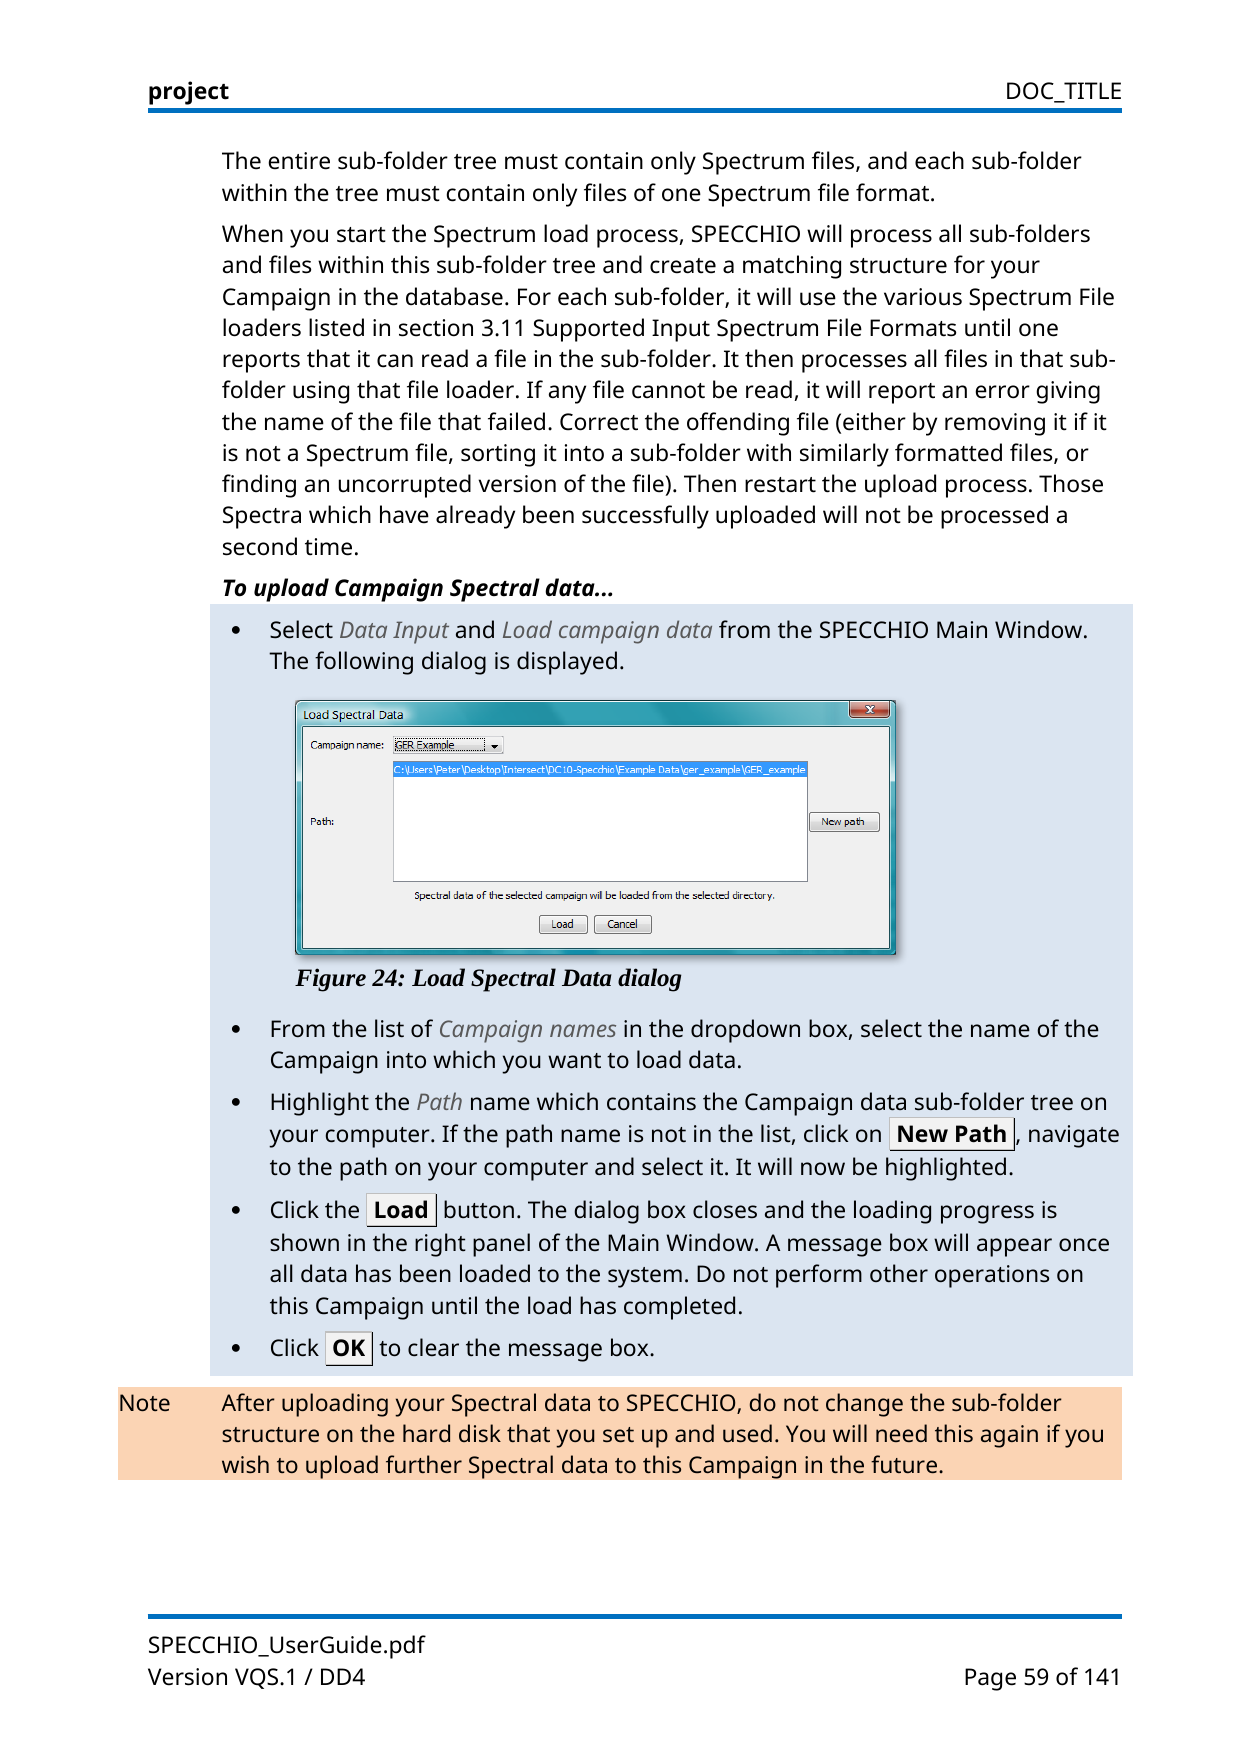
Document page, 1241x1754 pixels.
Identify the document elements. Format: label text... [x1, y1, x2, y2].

text Note After uploading your Spectral data to SPECCHIO, do not change the sub-folder structure on the hard disk that you set up and used. You will need this again if you wish to upload further Spectral data to this Campaign in the future. [118, 1387, 1122, 1480]
text When you start the Spectrum load process, SPECCHIO will process all sub-folders and files within this sub-folder tree and create a matching structure for your Campaign in the database. For each sub-folder, it will use the various Spectrum File loaders listed in section 3.11 Supported Input Spectrum File Formats until one reports that it can read a file in the sub-folder. It then processes all files in that sub-folder using that file loader. If any file cannot be read, it will report an error giving the name of the file that failed. Correct the offending file (either by removing it if it is not a Spectrum file, sorting it into a sub-folder with similarly formatted files, or finding an uncorrupted version of the file). Then restart the upload process. Those Spectra which have already been successfully uploaded will not be processed a second time. [222, 218, 1122, 562]
subtitle To upload Campaign Spectral data... [222, 572, 1122, 603]
picture [295, 700, 896, 955]
table_header Select Data Input and Load campaign data from the SPECCHIO Main Window. The following dialog is displayed. Figure : Load Spectral Data dialog From the list of Campaign names in the dropdown box, select the name of the Campaign into which you want to load data. Highlight the Path name which contains the Campaign data sub-folder tree on your computer. If the path name is not in the list, click on New Path , navigate to the path on your computer and select it. It will now be highlighted. Click the Load button. The dialog box closes and the loading progress is shown in the right panel of the Main Window. A message box will appear once all data has been loaded to the system. Do not perform other operations on this Campaign until the load has completed. Click OK to clear the message box. [210, 604, 1133, 1376]
text The entire sub-folder tree must contain only Spectrum files, and each sub-folder within the tree must contain only files of one Spectrum file format. [222, 145, 1122, 208]
